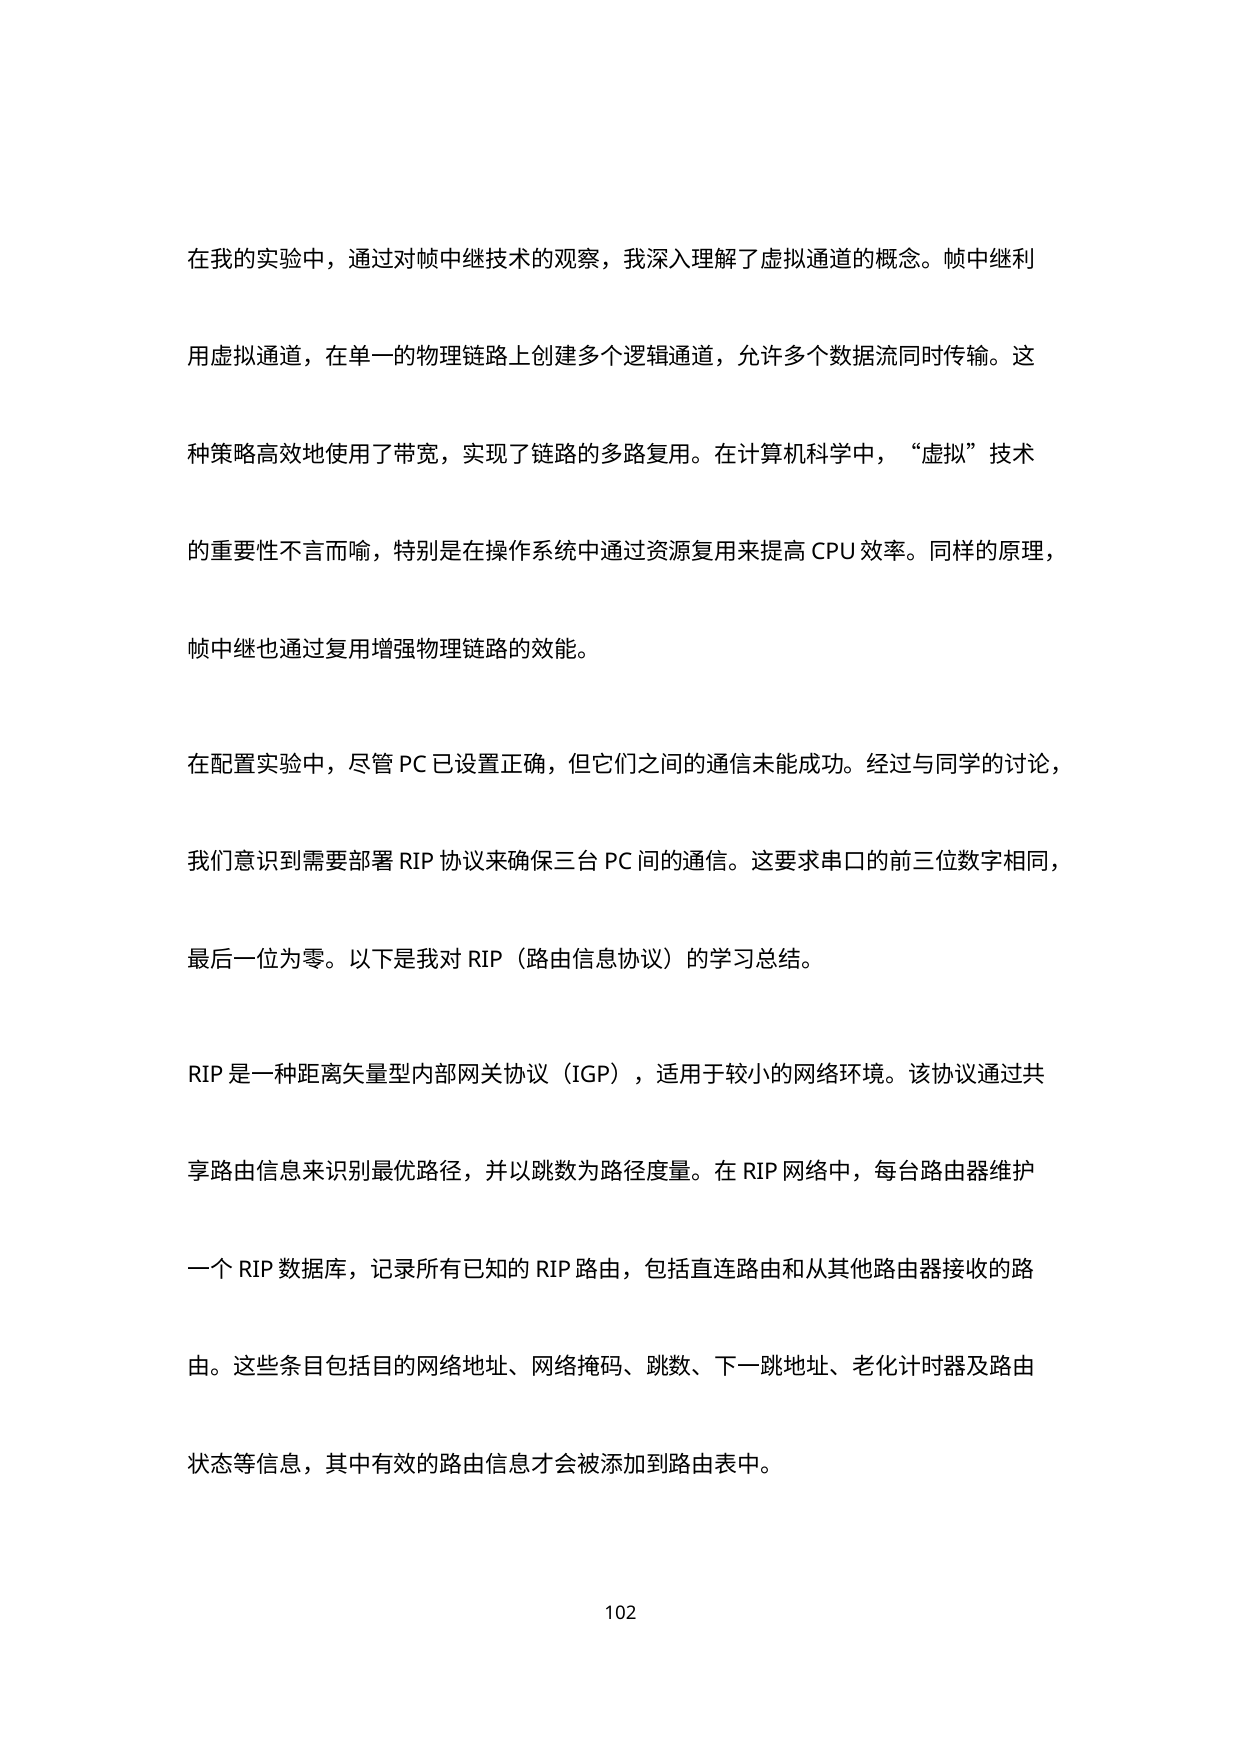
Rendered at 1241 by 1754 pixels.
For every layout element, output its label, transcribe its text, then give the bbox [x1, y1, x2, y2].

text RIP是一种距离矢量型内部网关协议（IGP），适用于较小的网络环境。该协议通过共享路由信息来识别最优路径，并以跳数为路径度量。在RIP网络中，每台路由器维护一个RIP数据库，记录所有已知的RIP路由，包括直连路由和从其他路由器接收的路由。这些条目包括目的网络地址、网络掩码、跳数、下一跳地址、老化计时器及路由状态等信息，其中有效的路由信息才会被添加到路由表中。 [187, 1040, 1053, 1495]
text 在配置实验中，尽管PC已设置正确，但它们之间的通信未能成功。经过与同学的讨论，我们意识到需要部署RIP协议来确保三台PC间的通信。这要求串口的前三位数字相同，最后一位为零。以下是我对RIP（路由信息协议）的学习总结。 [187, 730, 1053, 990]
text 在我的实验中，通过对帧中继技术的观察，我深入理解了虚拟通道的概念。帧中继利用虚拟通道，在单一的物理链路上创建多个逻辑通道，允许多个数据流同时传输。这种策略高效地使用了带宽，实现了链路的多路复用。在计算机科学中，“虚拟”技术的重要性不言而喻，特别是在操作系统中通过资源复用来提高CPU效率。同样的原理，帧中继也通过复用增强物理链路的效能。 [187, 160, 1053, 680]
